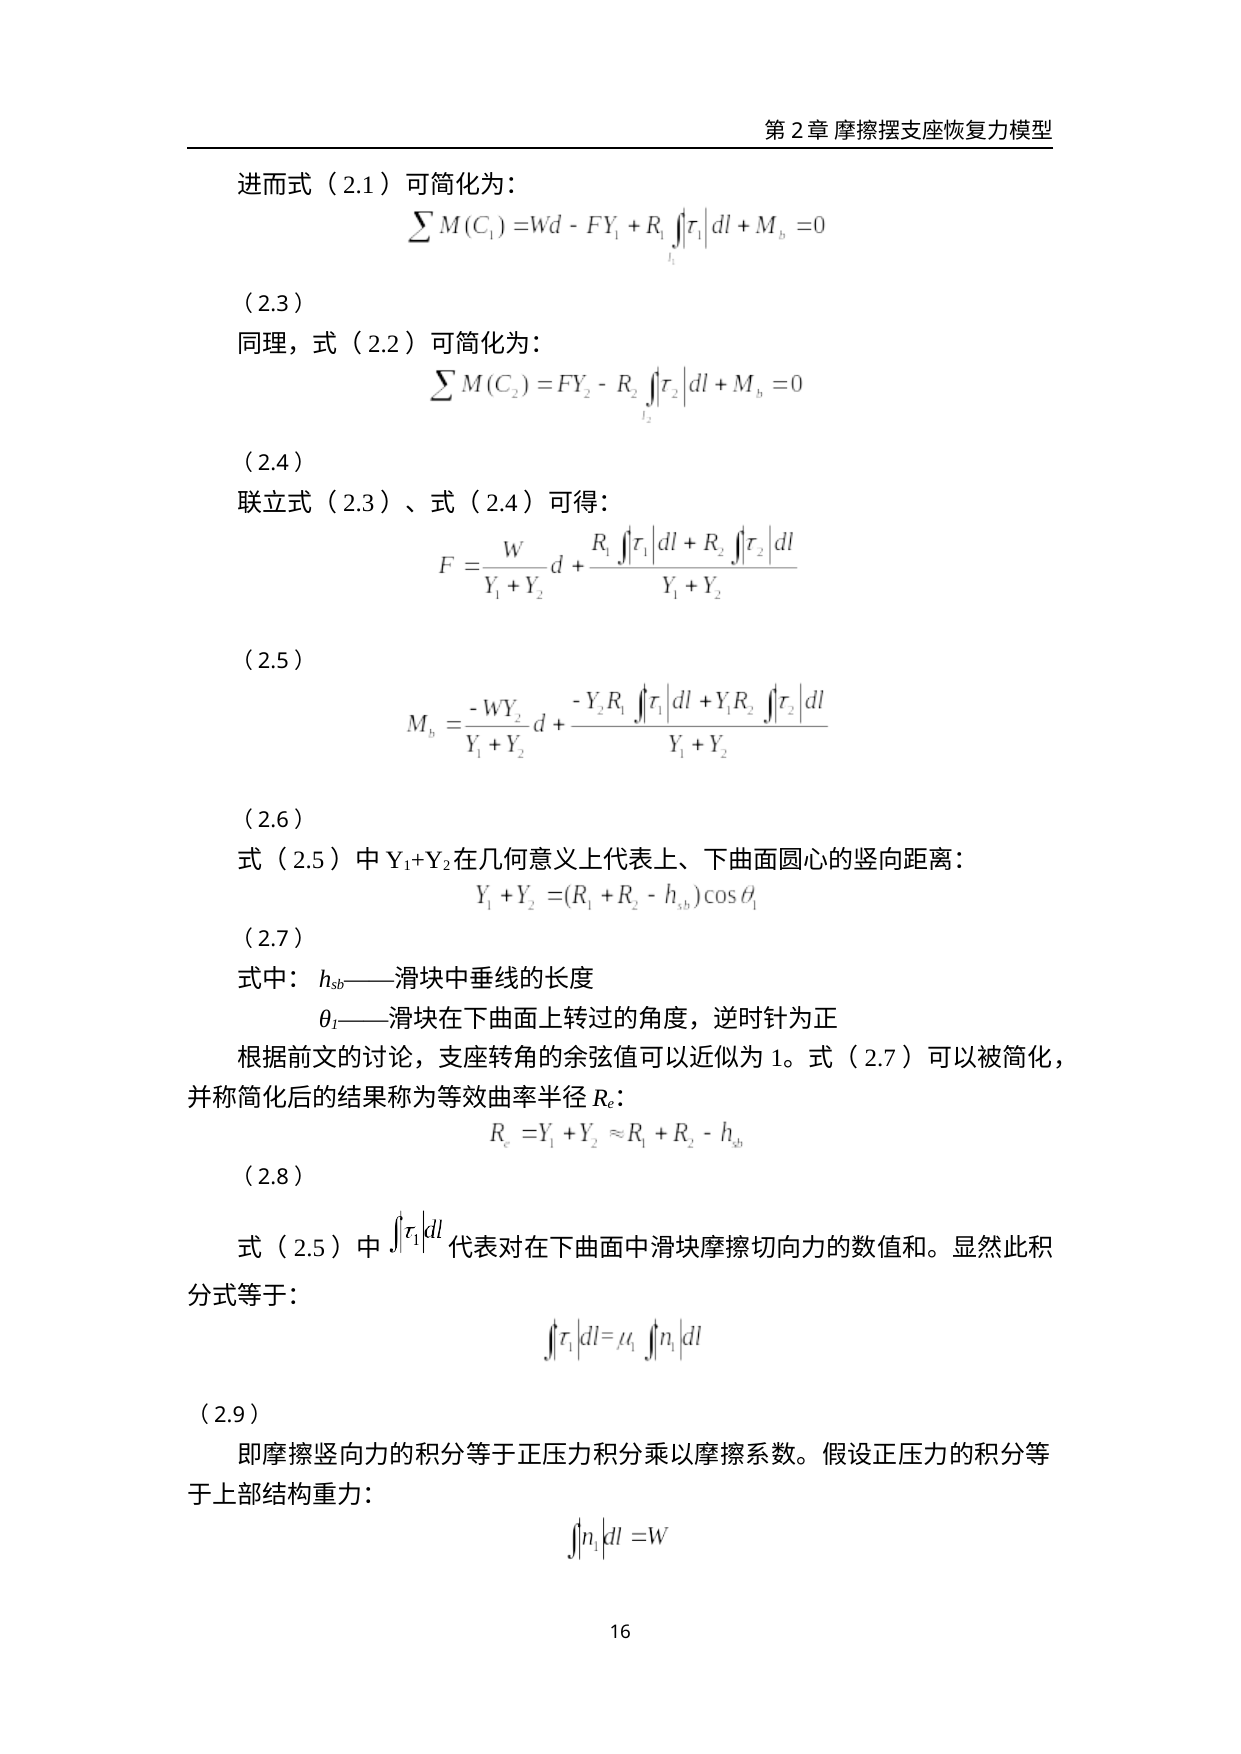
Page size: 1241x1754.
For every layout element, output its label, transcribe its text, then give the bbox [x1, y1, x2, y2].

text 即摩擦竖向力的积分等于正压力积分乘以摩擦系数。假设正压力的积分等于上部结构重力： [187, 1433, 1053, 1512]
text θ1——滑块在下曲面上转过的角度，逆时针为正 [187, 996, 1053, 1036]
text 式中： hsb——滑块中垂线的长度 [187, 957, 1053, 996]
